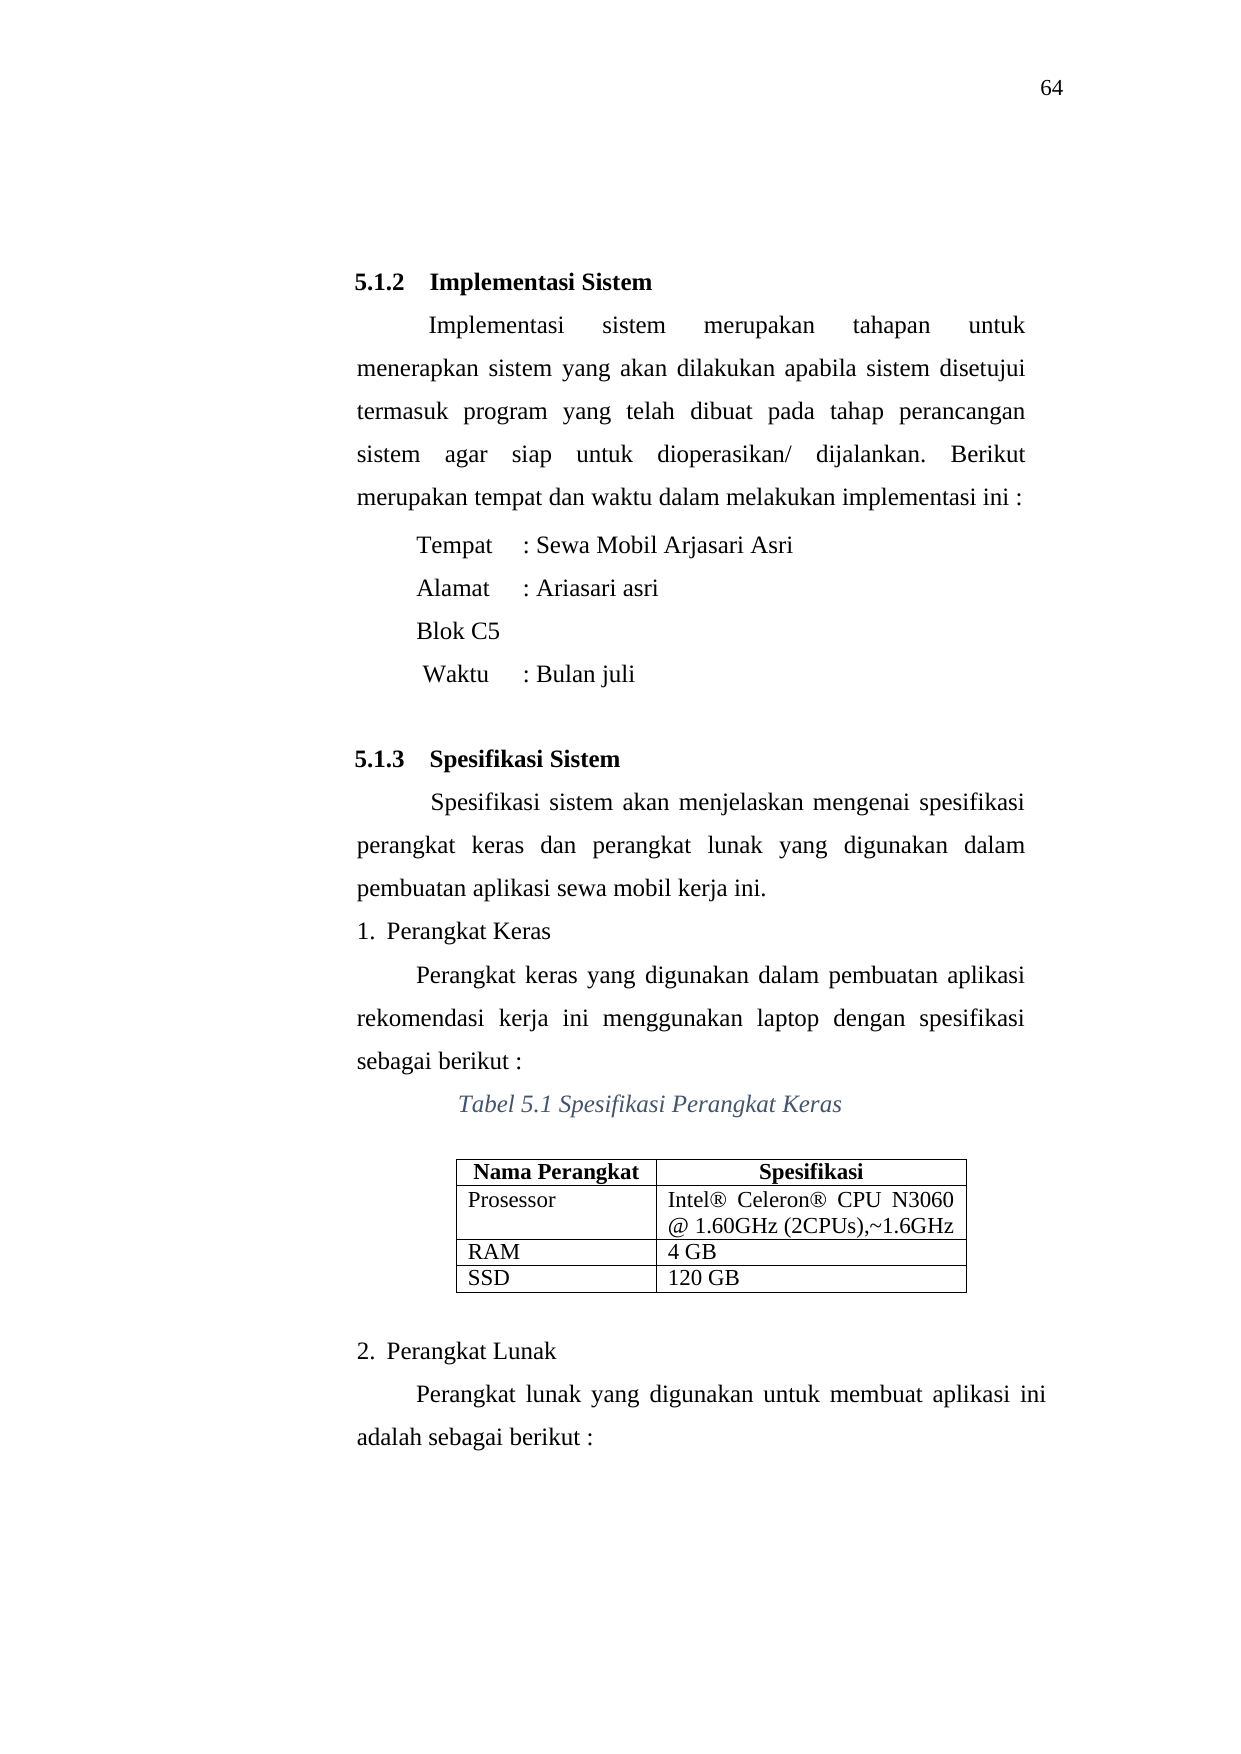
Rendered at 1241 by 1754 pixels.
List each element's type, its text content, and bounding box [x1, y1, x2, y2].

list Perangkat Lunak [357, 1336, 1063, 1365]
table_header Spesifikasi [657, 1160, 966, 1185]
table_cell RAM [457, 1240, 656, 1265]
subtitle Spesifikasi Sistem [354, 744, 1063, 773]
list Perangkat Keras [357, 917, 1063, 945]
text Spesifikasi sistem akan menjelaskan mengenai spesifikasi perangkat keras dan perangkat lunak yang digunakan dalam pembuatan aplikasi sewa mobil kerja ini. [357, 787, 1025, 902]
text Alamat : Ariasari asri Blok C5 Waktu : Bulan juli [416, 573, 660, 688]
table_header Nama Perangkat [457, 1160, 656, 1185]
text Tempat : Sewa Mobil Arjasari Asri [416, 530, 1063, 558]
text Implementasi sistem merupakan tahapan untuk menerapkan sistem yang akan dilakukan apabila sistem disetujui termasuk program yang telah dibuat pada tahap perancangan sistem agar siap untuk dioperasikan/ dijalankan. Berikut merupakan tempat dan waktu dalam melakukan implementasi ini : [357, 310, 1026, 511]
text Tabel 5.1 Spesifikasi Perangkat Keras [236, 1089, 1063, 1118]
table_cell 120 GB [657, 1266, 966, 1292]
table_cell 4 GB [657, 1240, 966, 1265]
text Perangkat lunak yang digunakan untuk membuat aplikasi ini adalah sebagai berikut : [357, 1379, 1063, 1451]
text Perangkat keras yang digunakan dalam pembuatan aplikasi rekomendasi kerja ini menggunakan laptop dengan spesifikasi sebagai berikut : [357, 960, 1025, 1075]
table_cell Intel® Celeron® CPU N3060 @ 1.60GHz (2CPUs),~1.6GHz [657, 1186, 966, 1239]
table_cell Prosessor [457, 1186, 656, 1239]
table_cell SSD [457, 1266, 656, 1292]
subtitle Implementasi Sistem [354, 267, 1063, 296]
